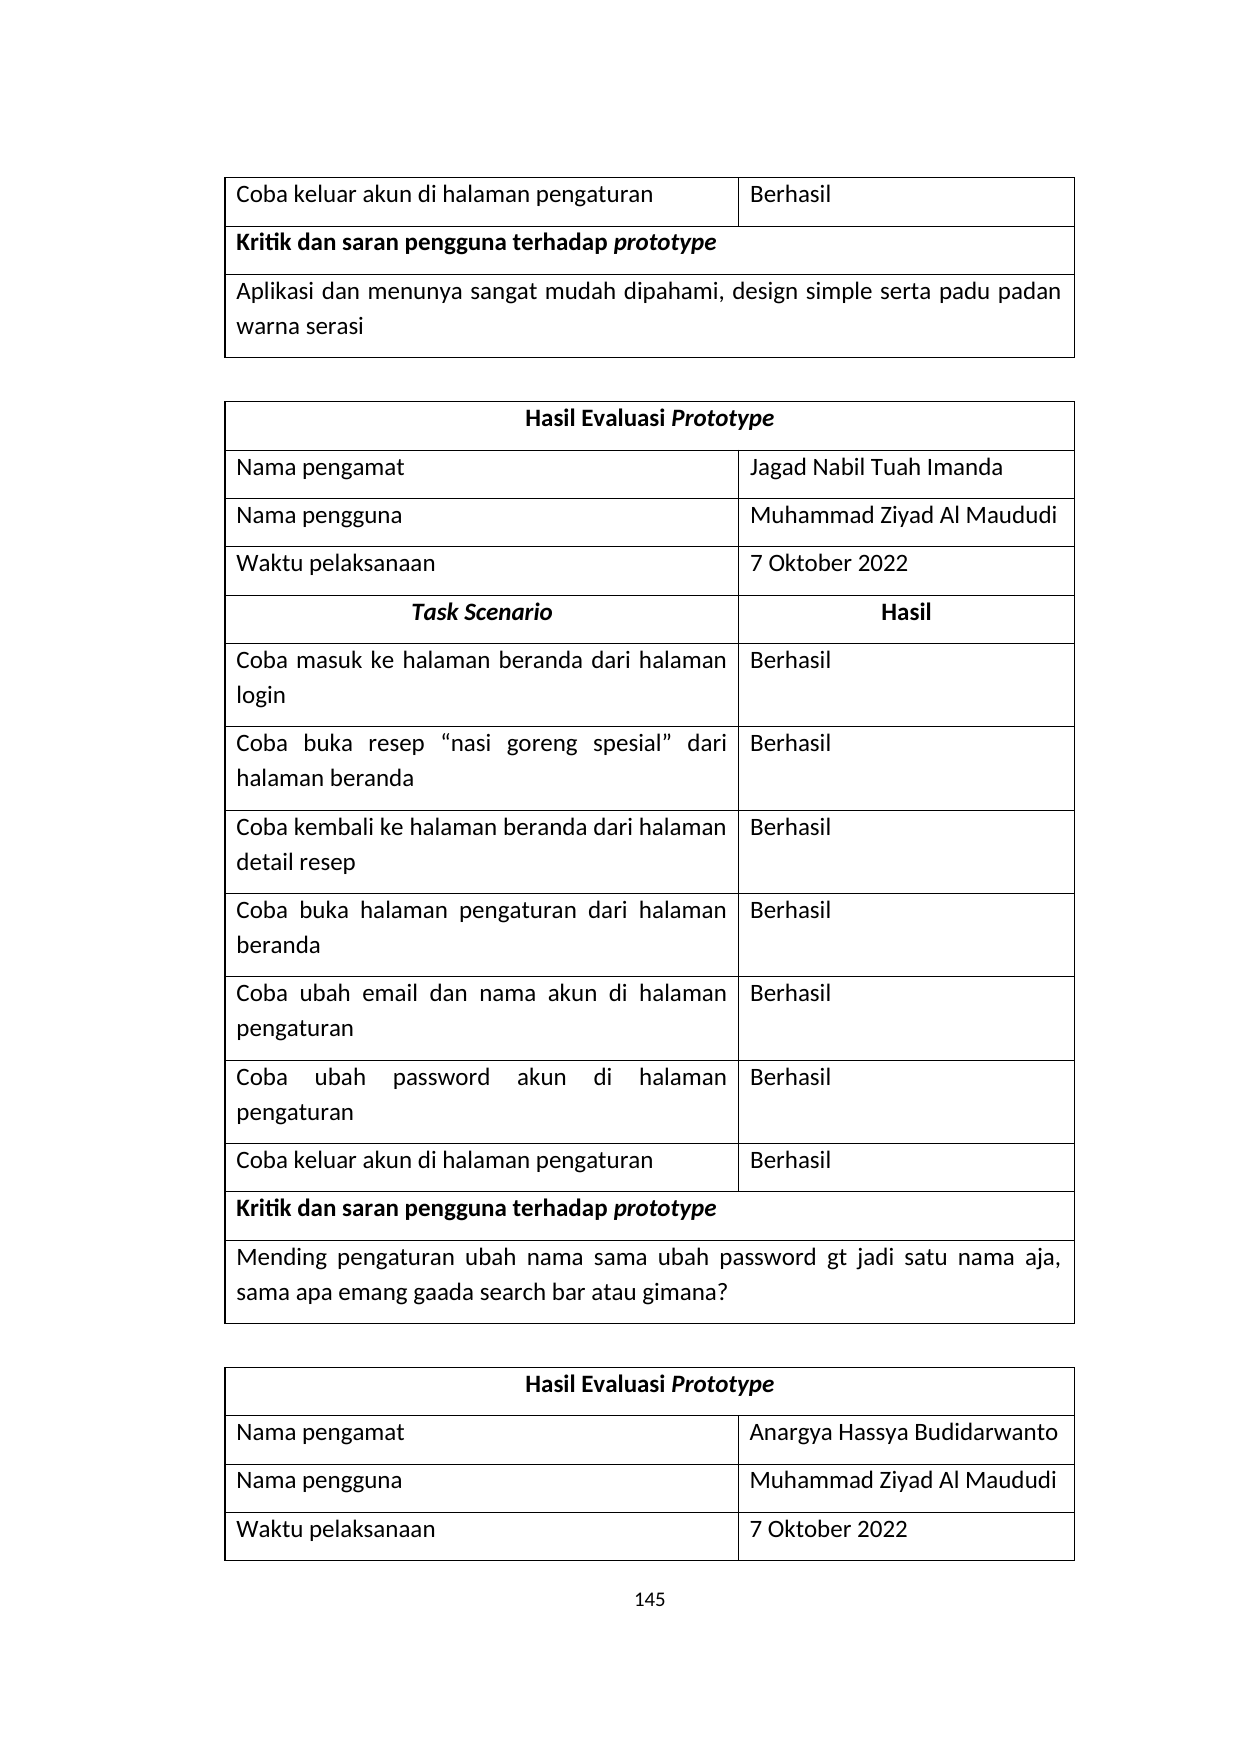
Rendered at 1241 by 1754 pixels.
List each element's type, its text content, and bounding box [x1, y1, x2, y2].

table_cell Nama pengamat [226, 1416, 738, 1464]
table_cell Nama pengguna [226, 499, 738, 546]
table_cell Coba masuk ke halaman beranda dari halaman login [226, 644, 738, 726]
table_cell Coba keluar akun di halaman pengaturan [226, 1144, 738, 1191]
table_cell Coba keluar akun di halaman pengaturan [226, 178, 738, 226]
table_cell Berhasil [739, 644, 1074, 726]
table_cell Berhasil [739, 894, 1074, 976]
table_cell Anargya Hassya Budidarwanto [739, 1416, 1074, 1464]
table_cell Berhasil [739, 1144, 1074, 1191]
table_cell Muhammad Ziyad Al Maududi [739, 499, 1074, 546]
table_cell Hasil [739, 596, 1074, 643]
table_cell Berhasil [739, 977, 1074, 1059]
table_cell Kritik dan saran pengguna terhadap prototype [226, 1192, 1074, 1239]
table_cell Nama pengguna [226, 1465, 738, 1512]
table_cell Nama pengamat [226, 451, 738, 498]
table_cell Kritik dan saran pengguna terhadap prototype [226, 227, 1074, 274]
table_cell 7 Oktober 2022 [739, 1513, 1074, 1560]
table_cell Jagad Nabil Tuah Imanda [739, 451, 1074, 498]
table_header Hasil Evaluasi Prototype [226, 402, 1074, 449]
table_cell Coba buka resep “nasi goreng spesial” dari halaman beranda [226, 727, 738, 809]
table_cell Berhasil [739, 727, 1074, 809]
table_cell Coba kembali ke halaman beranda dari halaman detail resep [226, 811, 738, 893]
table_cell Berhasil [739, 178, 1074, 226]
table_cell Coba buka halaman pengaturan dari halaman beranda [226, 894, 738, 976]
table_cell Aplikasi dan menunya sangat mudah dipahami, design simple serta padu padan warna serasi [226, 275, 1074, 357]
table_cell Coba ubah email dan nama akun di halaman pengaturan [226, 977, 738, 1059]
table_cell Berhasil [739, 811, 1074, 893]
table_header Hasil Evaluasi Prototype [226, 1368, 1074, 1415]
table_cell Mending pengaturan ubah nama sama ubah password gt jadi satu nama aja, sama apa emang gaada search bar atau gimana? [226, 1241, 1074, 1323]
table_cell Coba ubah password akun di halaman pengaturan [226, 1061, 738, 1143]
table_cell Berhasil [739, 1061, 1074, 1143]
table_cell 7 Oktober 2022 [739, 547, 1074, 594]
table_cell Waktu pelaksanaan [226, 1513, 738, 1560]
table_cell Waktu pelaksanaan [226, 547, 738, 594]
table_cell Muhammad Ziyad Al Maududi [739, 1465, 1074, 1512]
table_cell Task Scenario [226, 596, 738, 643]
